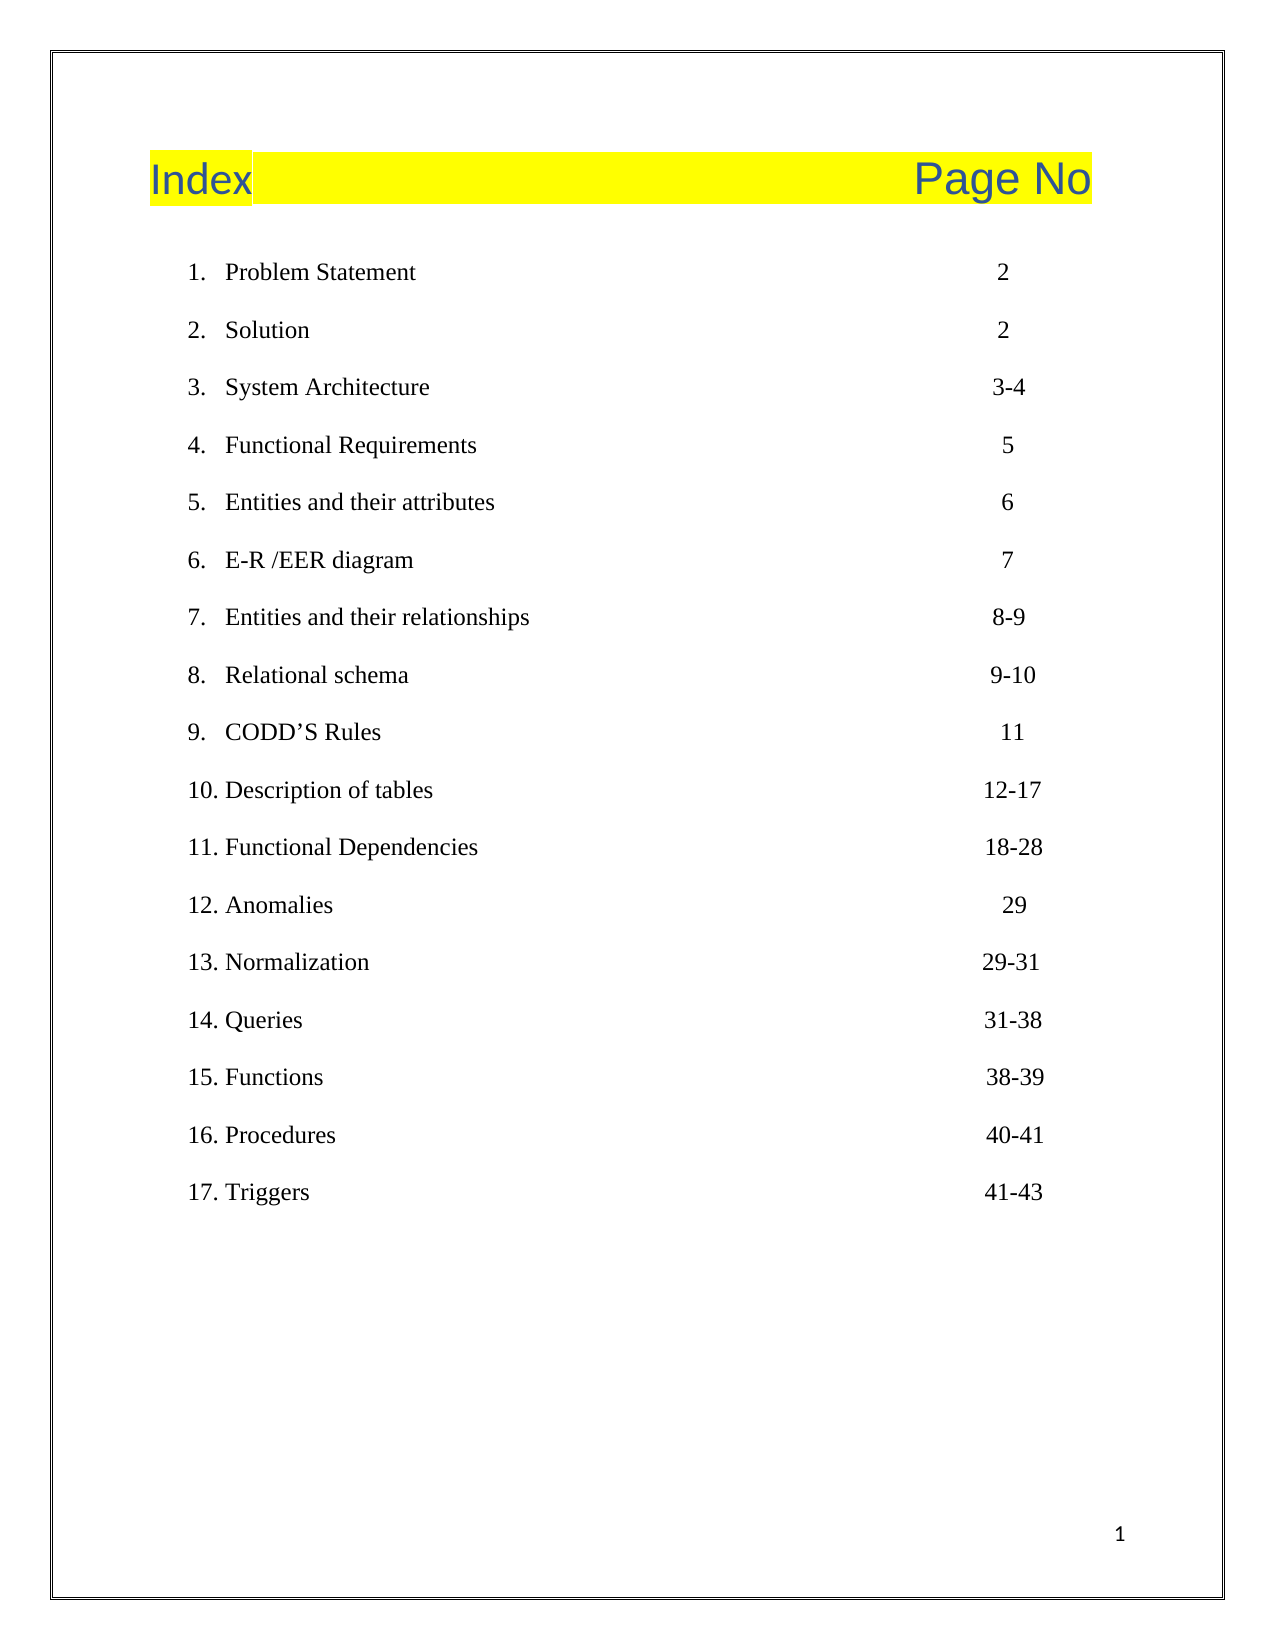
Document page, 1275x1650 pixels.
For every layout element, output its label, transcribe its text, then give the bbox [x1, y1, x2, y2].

list Problem Statement 2 [187, 257, 1125, 286]
list Normalization 29-31 [187, 947, 1125, 976]
list Functions 38-39 [187, 1062, 1125, 1091]
list Entities and their attributes 6 [187, 487, 1125, 516]
list System Architecture 3-4 [187, 372, 1125, 401]
subtitle Index Page No [252, 150, 1125, 206]
list Functional Dependencies 18-28 [187, 832, 1125, 861]
list CODD’S Rules 11 [187, 717, 1125, 746]
list Procedures 40-41 [187, 1120, 1125, 1148]
list Entities and their relationships 8-9 [187, 602, 1125, 631]
list Triggers 41-43 [187, 1177, 1125, 1206]
list Anomalies 29 [187, 890, 1125, 918]
list Queries 31-38 [187, 1005, 1125, 1033]
list Functional Requirements 5 [187, 430, 1125, 458]
list Description of tables 12-17 [187, 775, 1125, 803]
list Relational schema 9-10 [187, 660, 1125, 688]
list E-R /EER diagram 7 [187, 545, 1125, 573]
list Solution 2 [187, 315, 1125, 343]
